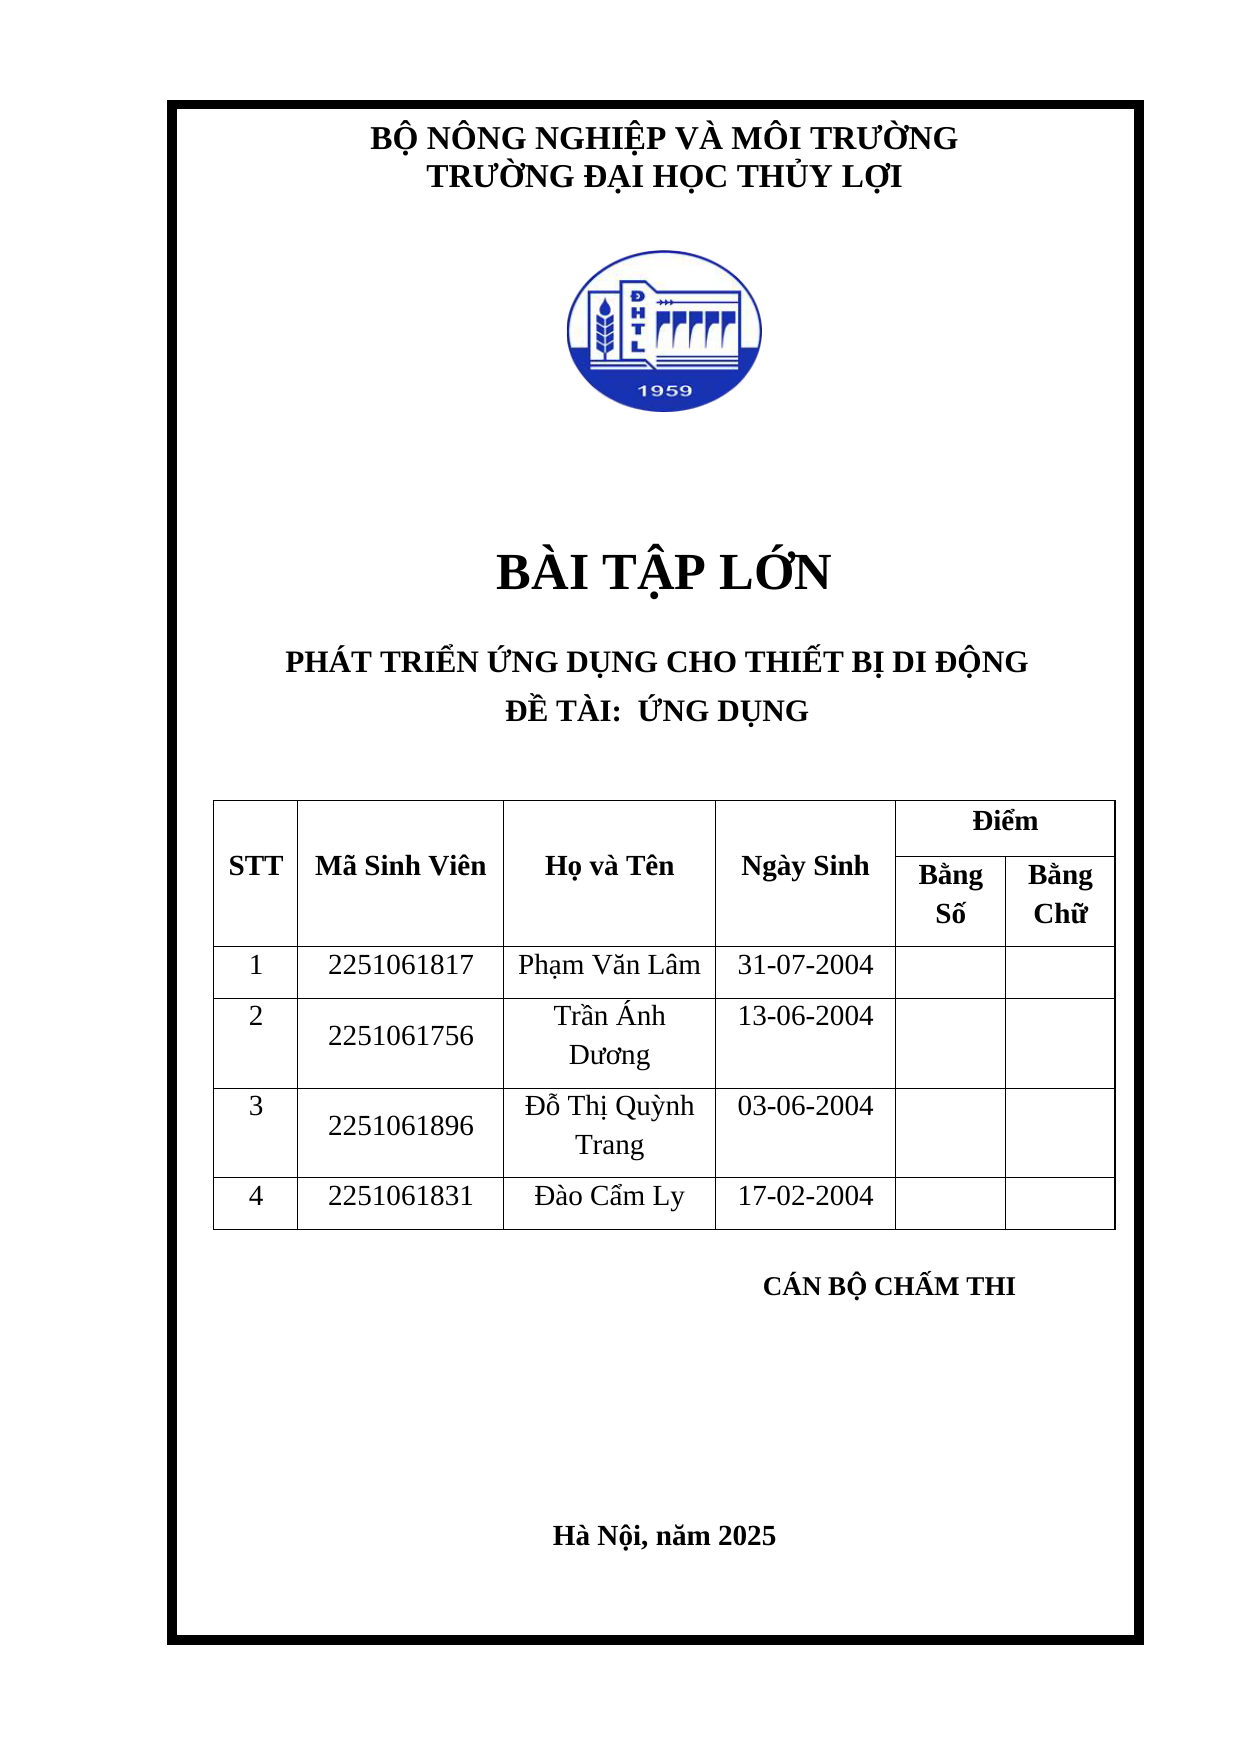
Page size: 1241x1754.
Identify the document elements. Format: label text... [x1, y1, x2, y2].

table_cell [896, 947, 1005, 997]
text ĐỀ TÀI: ỨNG DỤNG [177, 693, 1137, 728]
table_cell Phạm Văn Lâm [504, 947, 715, 997]
table_header STT [214, 801, 297, 946]
picture [566, 250, 762, 412]
table_cell 2251061896 [298, 1089, 503, 1177]
text Hà Nội, năm 2025 [177, 1518, 1152, 1551]
text CÁN BỘ CHẤM THI [627, 1270, 1152, 1301]
table_cell 2251061831 [298, 1178, 503, 1229]
table_cell [896, 999, 1005, 1087]
text BÀI TẬP LỚN [177, 541, 1152, 601]
table_cell Bằng Chữ [1006, 857, 1114, 946]
text BỘ NÔNG NGHIỆP VÀ MÔI TRƯỜNG [177, 118, 1152, 156]
table_cell [1006, 1178, 1114, 1229]
table_cell 2251061756 [298, 999, 503, 1087]
table_cell [1006, 947, 1114, 997]
table_cell [896, 1178, 1005, 1229]
table_cell 1 [214, 947, 297, 997]
text TRƯỜNG ĐẠI HỌC THỦY LỢI [177, 156, 1152, 195]
table_header Họ và Tên [504, 801, 715, 946]
table_cell Bằng Số [896, 857, 1005, 946]
table_header Điểm [896, 801, 1114, 856]
table_cell Trần Ánh Dương [504, 999, 715, 1087]
table_cell [1006, 999, 1114, 1087]
table_cell 4 [214, 1178, 297, 1229]
table_cell 13-06-2004 [716, 999, 895, 1087]
table_cell 03-06-2004 [716, 1089, 895, 1177]
table_cell Đào Cẩm Ly [504, 1178, 715, 1229]
table_header Ngày Sinh [716, 801, 895, 946]
table_header Mã Sinh Viên [298, 801, 503, 946]
text PHÁT TRIỂN ỨNG DỤNG CHO THIẾT BỊ DI ĐỘNG [177, 643, 1137, 679]
table_cell 2251061817 [298, 947, 503, 997]
table_cell 3 [214, 1089, 297, 1177]
table_cell [1006, 1089, 1114, 1177]
table_cell Đỗ Thị Quỳnh Trang [504, 1089, 715, 1177]
table_cell 17-02-2004 [716, 1178, 895, 1229]
table_cell 31-07-2004 [716, 947, 895, 997]
table_cell 2 [214, 999, 297, 1087]
table_cell [896, 1089, 1005, 1177]
